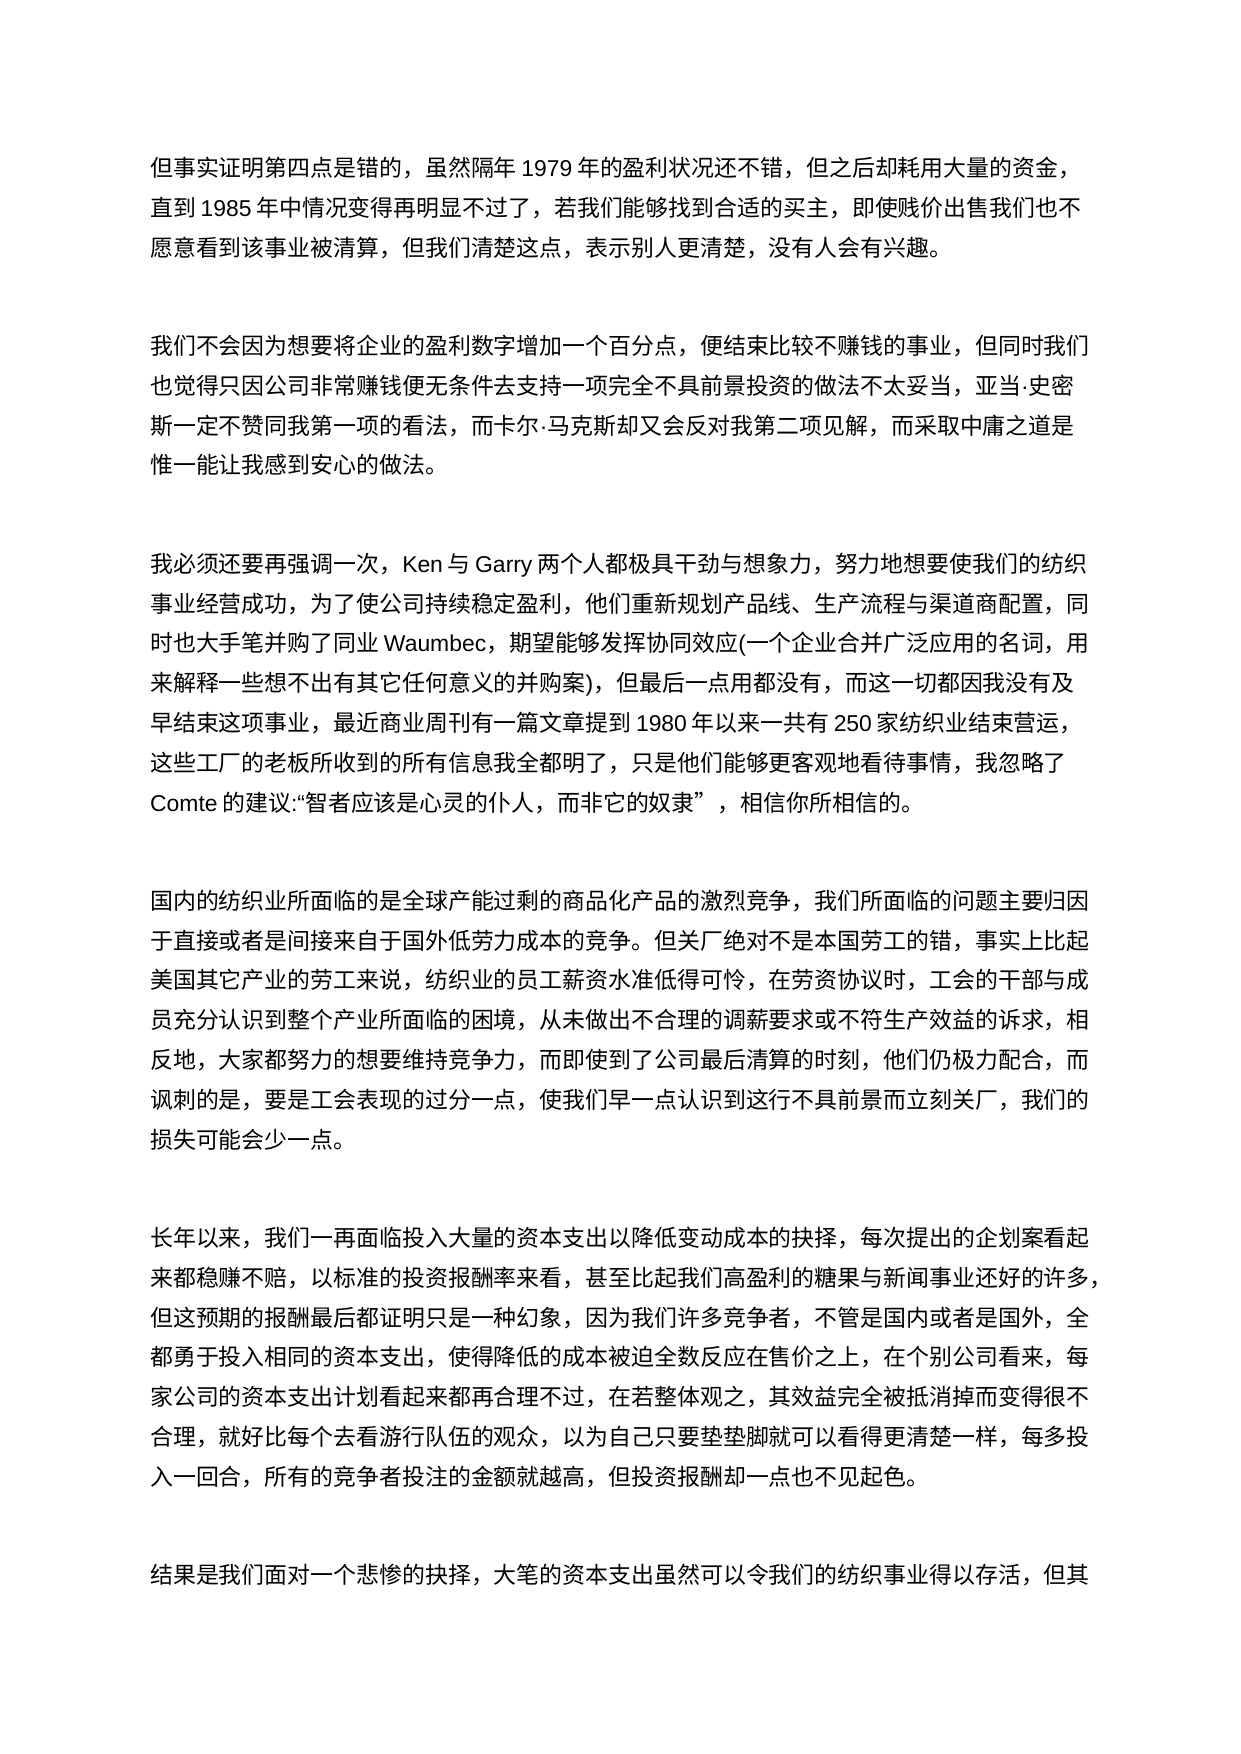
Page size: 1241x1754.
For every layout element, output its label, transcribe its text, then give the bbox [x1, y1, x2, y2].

text 长年以来，我们一再面临投入大量的资本支出以降低变动成本的抉择，每次提出的企划案看起来都稳赚不赔，以标准的投资报酬率来看，甚至比起我们高盈利的糖果与新闻事业还好的许多，但这预期的报酬最后都证明只是一种幻象，因为我们许多竞争者，不管是国内或者是国外，全都勇于投入相同的资本支出，使得降低的成本被迫全数反应在售价之上，在个别公司看来，每家公司的资本支出计划看起来都再合理不过，在若整体观之，其效益完全被抵消掉而变得很不合理，就好比每个去看游行队伍的观众，以为自己只要垫垫脚就可以看得更清楚一样，每多投入一回合，所有的竞争者投注的金额就越高，但投资报酬却一点也不见起色。 [150, 1220, 1090, 1492]
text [150, 1557, 1090, 1590]
text 国内的纺织业所面临的是全球产能过剩的商品化产品的激烈竞争，我们所面临的问题主要归因于直接或者是间接来自于国外低劳力成本的竞争。但关厂绝对不是本国劳工的错，事实上比起美国其它产业的劳工来说，纺织业的员工薪资水准低得可怜，在劳资协议时，工会的干部与成员充分认识到整个产业所面临的困境，从未做出不合理的调薪要求或不符生产效益的诉求，相反地，大家都努力的想要维持竞争力，而即使到了公司最后清算的时刻，他们仍极力配合，而讽刺的是，要是工会表现的过分一点，使我们早一点认识到这行不具前景而立刻关厂，我们的损失可能会少一点。 [150, 883, 1090, 1155]
text 但事实证明第四点是错的，虽然隔年1979年的盈利状况还不错，但之后却耗用大量的资金，直到1985年中情况变得再明显不过了，若我们能够找到合适的买主，即使贱价出售我们也不愿意看到该事业被清算，但我们清楚这点，表示别人更清楚，没有人会有兴趣。 [150, 150, 1090, 263]
text 我必须还要再强调一次，Ken与Garry两个人都极具干劲与想象力，努力地想要使我们的纺织事业经营成功，为了使公司持续稳定盈利，他们重新规划产品线、生产流程与渠道商配置，同时也大手笔并购了同业Waumbec，期望能够发挥协同效应(一个企业合并广泛应用的名词，用来解释一些想不出有其它任何意义的并购案)，但最后一点用都没有，而这一切都因我没有及早结束这项事业，最近商业周刊有一篇文章提到1980年以来一共有250家纺织业结束营运，这些工厂的老板所收到的所有信息我全都明了，只是他们能够更客观地看待事情，我忽略了Comte的建议:“智者应该是心灵的仆人，而非它的奴隶”，相信你所相信的。 [150, 546, 1090, 818]
text 我们不会因为想要将企业的盈利数字增加一个百分点，便结束比较不赚钱的事业，但同时我们也觉得只因公司非常赚钱便无条件去支持一项完全不具前景投资的做法不太妥当，亚当·史密斯一定不赞同我第一项的看法，而卡尔·马克斯却又会反对我第二项见解，而采取中庸之道是惟一能让我感到安心的做法。 [150, 328, 1090, 481]
